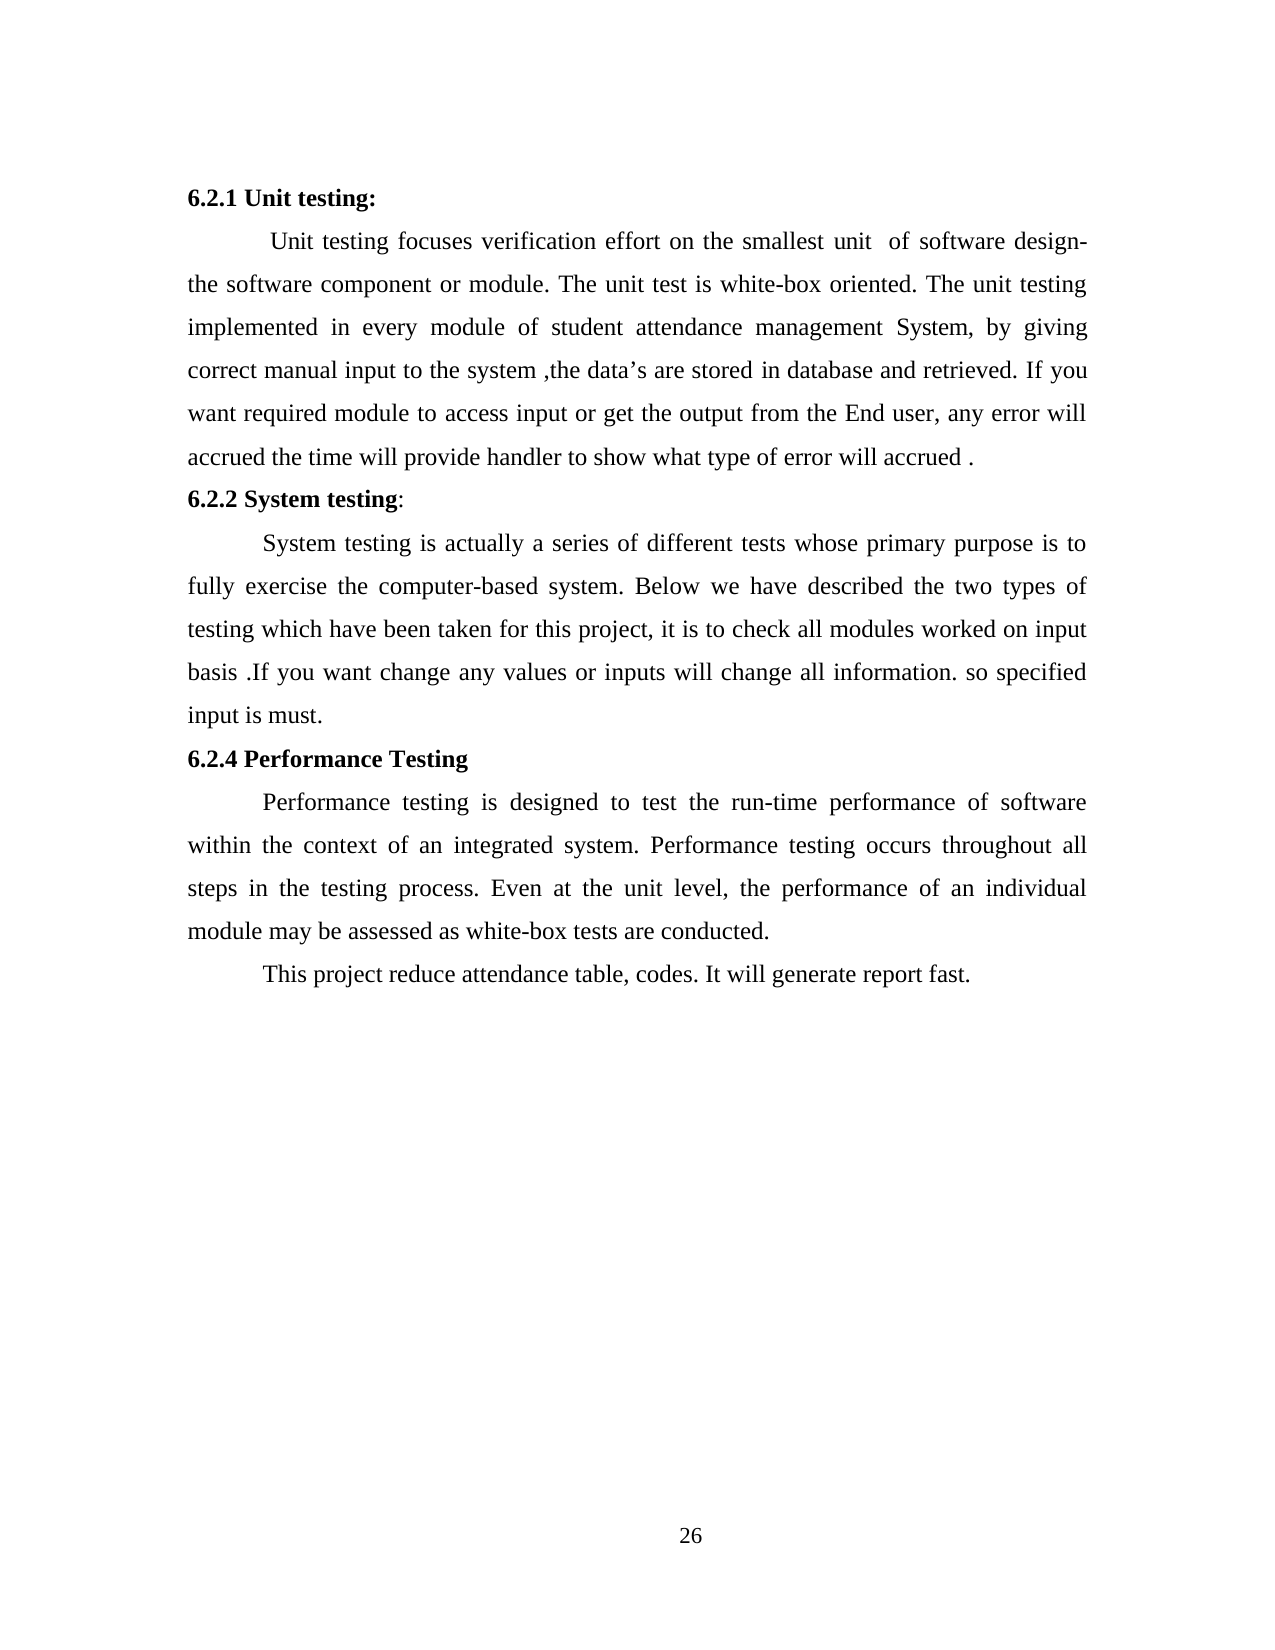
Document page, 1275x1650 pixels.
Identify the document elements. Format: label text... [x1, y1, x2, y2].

text 6.2.4 Performance Testing [187, 744, 1233, 773]
list System testing: [187, 485, 1233, 513]
text System testing is actually a series of different tests whose primary purpose is to fully exercise the computer-based system. Below we have described the two types of testing which have been taken for this project, it is to check all modules worked on input basis .If you want change any values or inputs will change all information. so specified input is must. [187, 528, 1088, 729]
list Unit testing: [187, 183, 1233, 212]
text This project reduce attendance table, codes. It will generate report fast. [187, 959, 1087, 988]
text Unit testing focuses verification effort on the smallest unit of software design- the software component or module. The unit test is white-box oriented. The unit testing implemented in every module of student attendance management System, by giving correct manual input to the system ,the data’s are stored in database and retrieved. If you want required module to access input or get the output from the End user, any error will accrued the time will provide handler to show what type of error will accrued . [187, 226, 1088, 470]
text Performance testing is designed to test the run-time performance of software within the context of an integrated system. Performance testing occurs throughout all steps in the testing process. Even at the unit level, the performance of an individual module may be assessed as white-box tests are conducted. [187, 787, 1088, 945]
